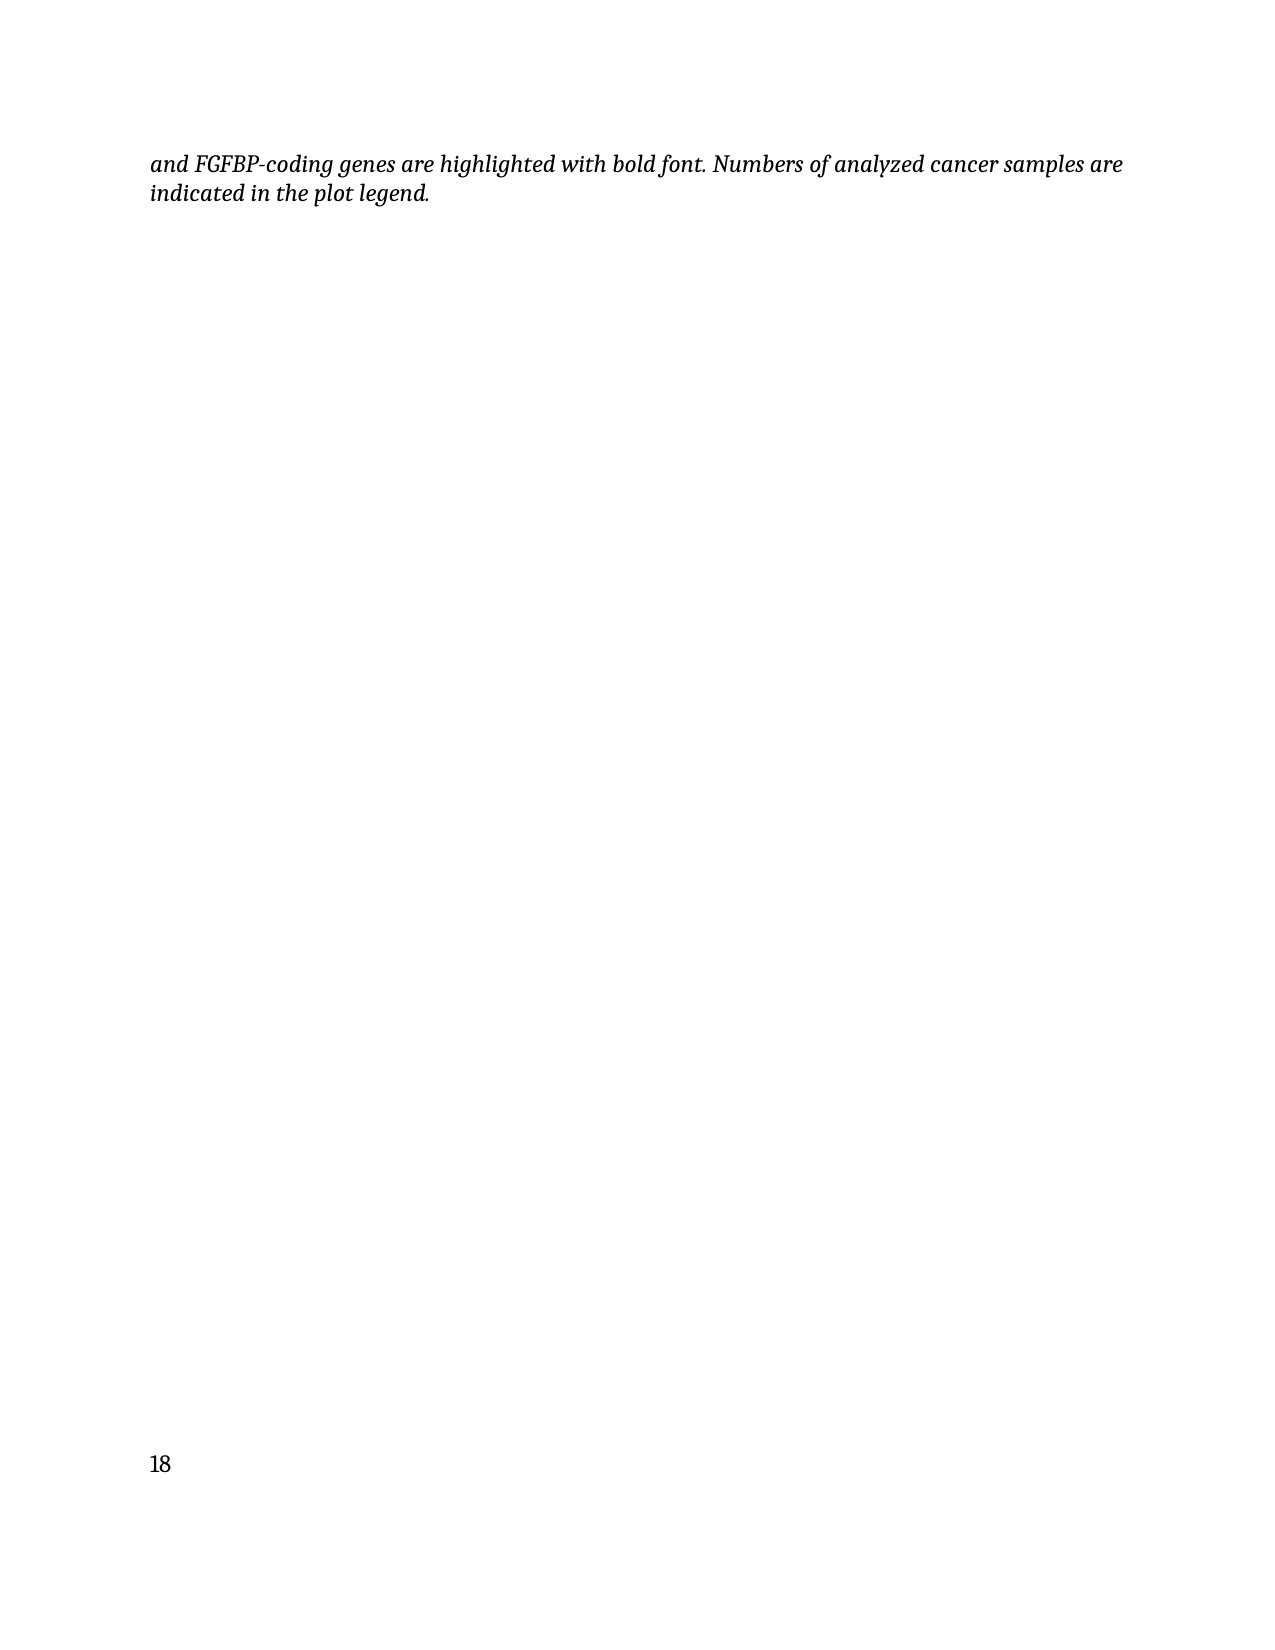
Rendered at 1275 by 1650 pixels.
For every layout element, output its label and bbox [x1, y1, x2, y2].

text [150, 150, 1125, 207]
